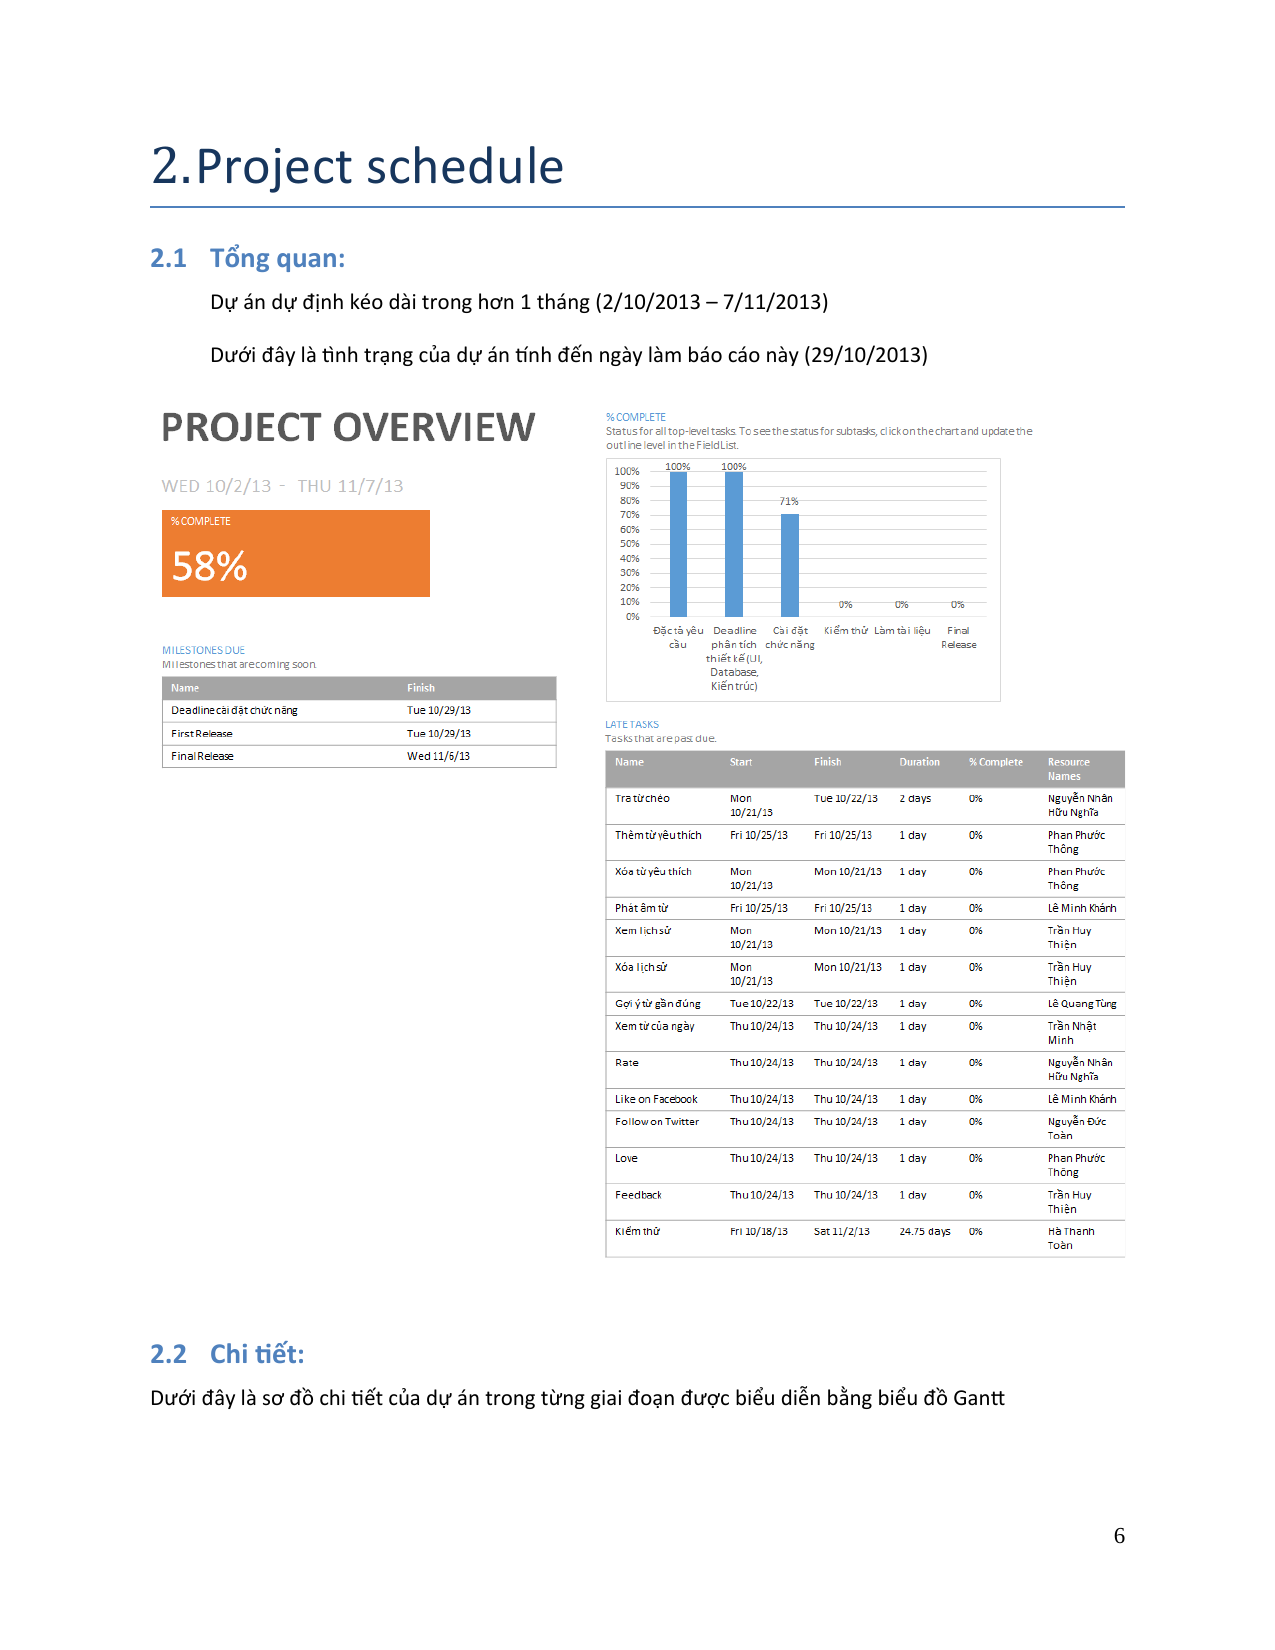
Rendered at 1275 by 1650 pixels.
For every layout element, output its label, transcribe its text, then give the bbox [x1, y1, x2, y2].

title Project schedule [150, 131, 1125, 206]
subtitle Tổng quan: [150, 239, 1125, 275]
text Dưới đây là sơ đồ chi tiết của dự án trong từng giai đoạn được biểu diễn bằng biểu đồ Gantt [150, 1383, 1125, 1412]
text Dưới đây là tình trạng của dự án tính đến ngày làm báo cáo này (29/10/2013) [150, 340, 1125, 368]
subtitle Chi tiết: [150, 1335, 1125, 1371]
text Dự án dự định kéo dài trong hơn 1 tháng (2/10/2013 – 7/11/2013) [150, 287, 1125, 315]
picture [150, 393, 1125, 1258]
